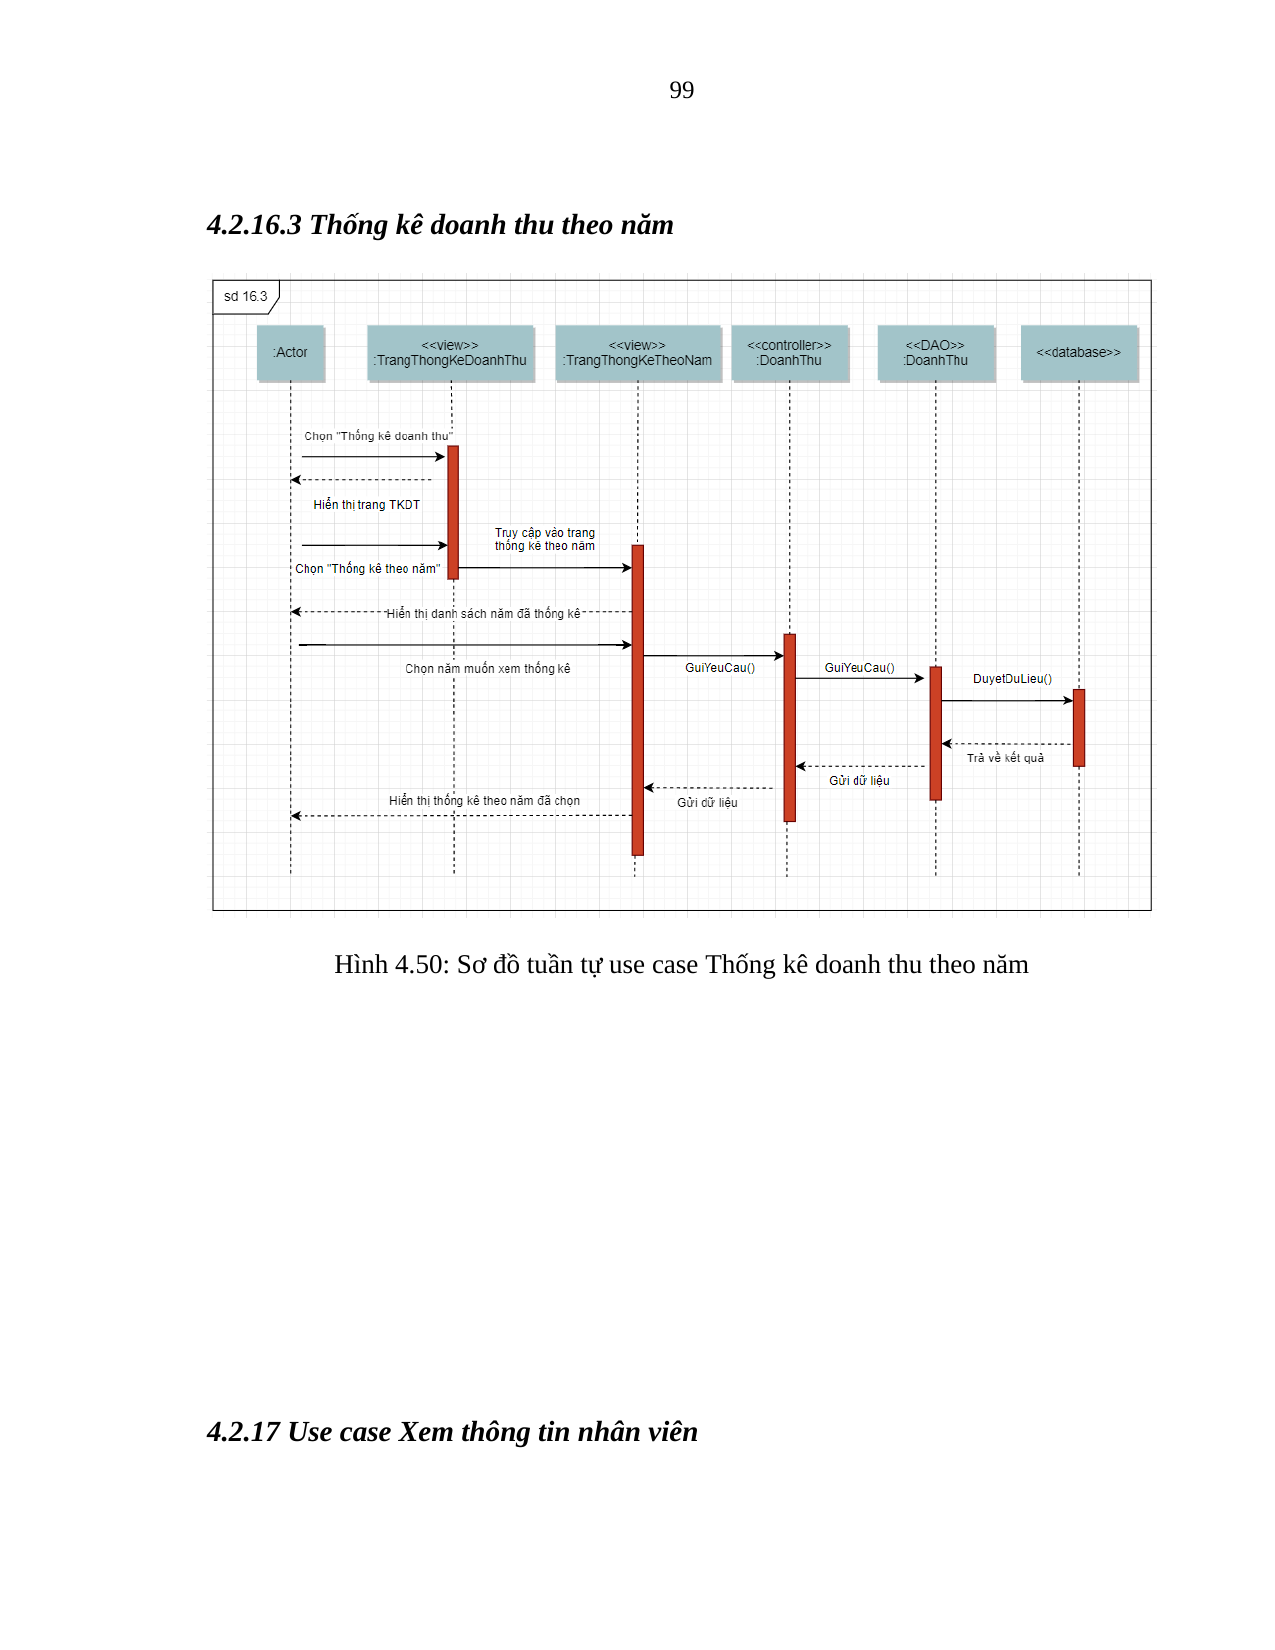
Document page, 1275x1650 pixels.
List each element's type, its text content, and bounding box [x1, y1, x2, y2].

text 4.2.17 Use case Xem thông tin nhân viên [207, 1414, 1157, 1447]
text Hình 4.50: Sơ đồ tuần tự use case Thống kê doanh thu theo năm [207, 948, 1157, 980]
picture [206, 273, 1157, 918]
text 4.2.16.3 Thống kê doanh thu theo năm [207, 207, 1157, 240]
